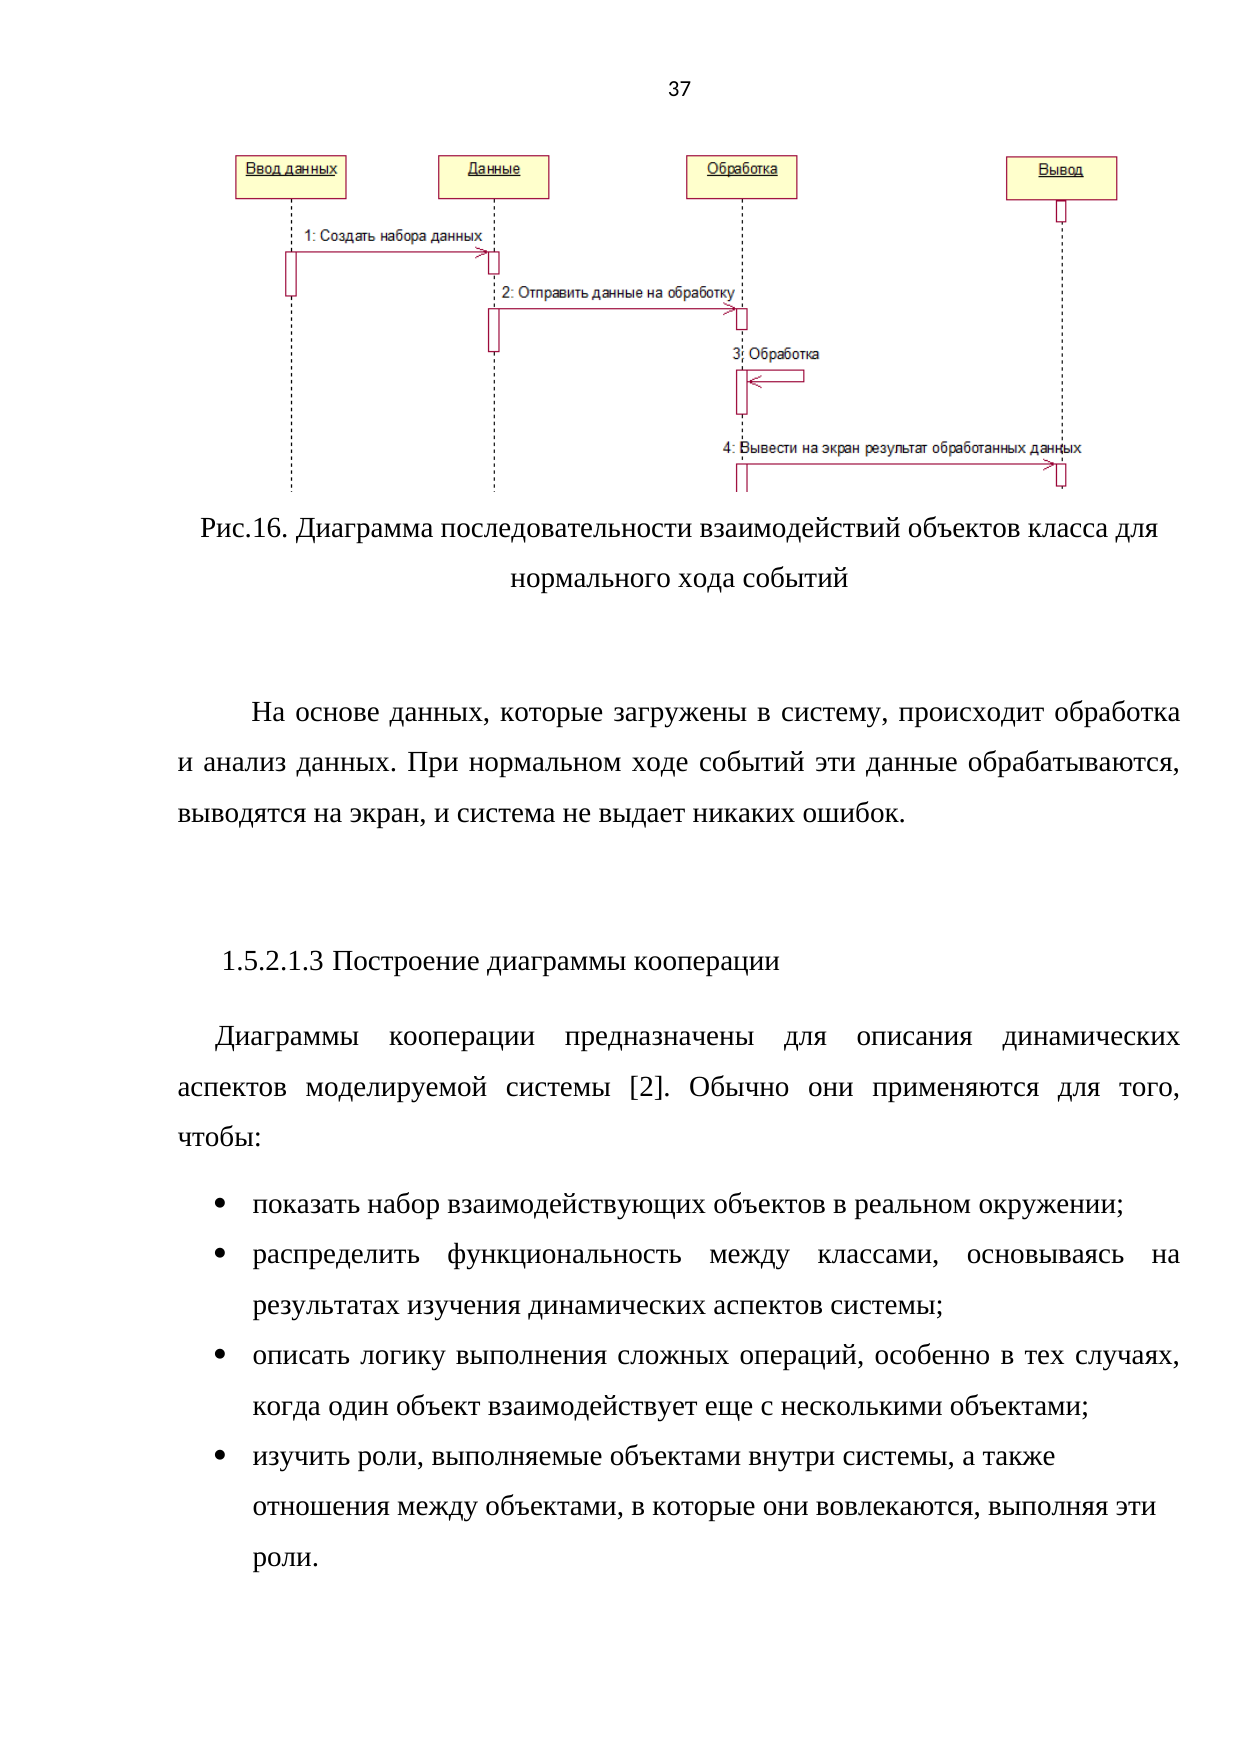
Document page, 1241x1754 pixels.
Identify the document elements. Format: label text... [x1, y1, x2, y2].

subtitle Построение диаграммы кооперации [177, 943, 1181, 977]
list изучить роли, выполняемые объектами внутри системы, а также отношения между объектами, в которые они вовлекаются, выполняя эти роли. [215, 1438, 1181, 1572]
list описать логику выполнения сложных операций, особенно в тех случаях, когда один объект взаимодействует еще с несколькими объектами; [215, 1337, 1181, 1421]
text Диаграммы кооперации предназначены для описания динамических аспектов моделируемой системы [2]. Обычно они применяются для того, чтобы: [177, 1018, 1181, 1153]
picture [221, 130, 1137, 492]
list показать набор взаимодействующих объектов в реальном окружении; [215, 1186, 1181, 1220]
list распределить функциональность между классами, основываясь на результатах изучения динамических аспектов системы; [215, 1236, 1181, 1320]
text Рис.16. Диаграмма последовательности взаимодействий объектов класса для нормального хода событий [177, 510, 1181, 594]
text На основе данных, которые загружены в систему, происходит обработка и анализ данных. При нормальном ходе событий эти данные обрабатываются, выводятся на экран, и система не выдает никаких ошибок. [177, 694, 1181, 828]
